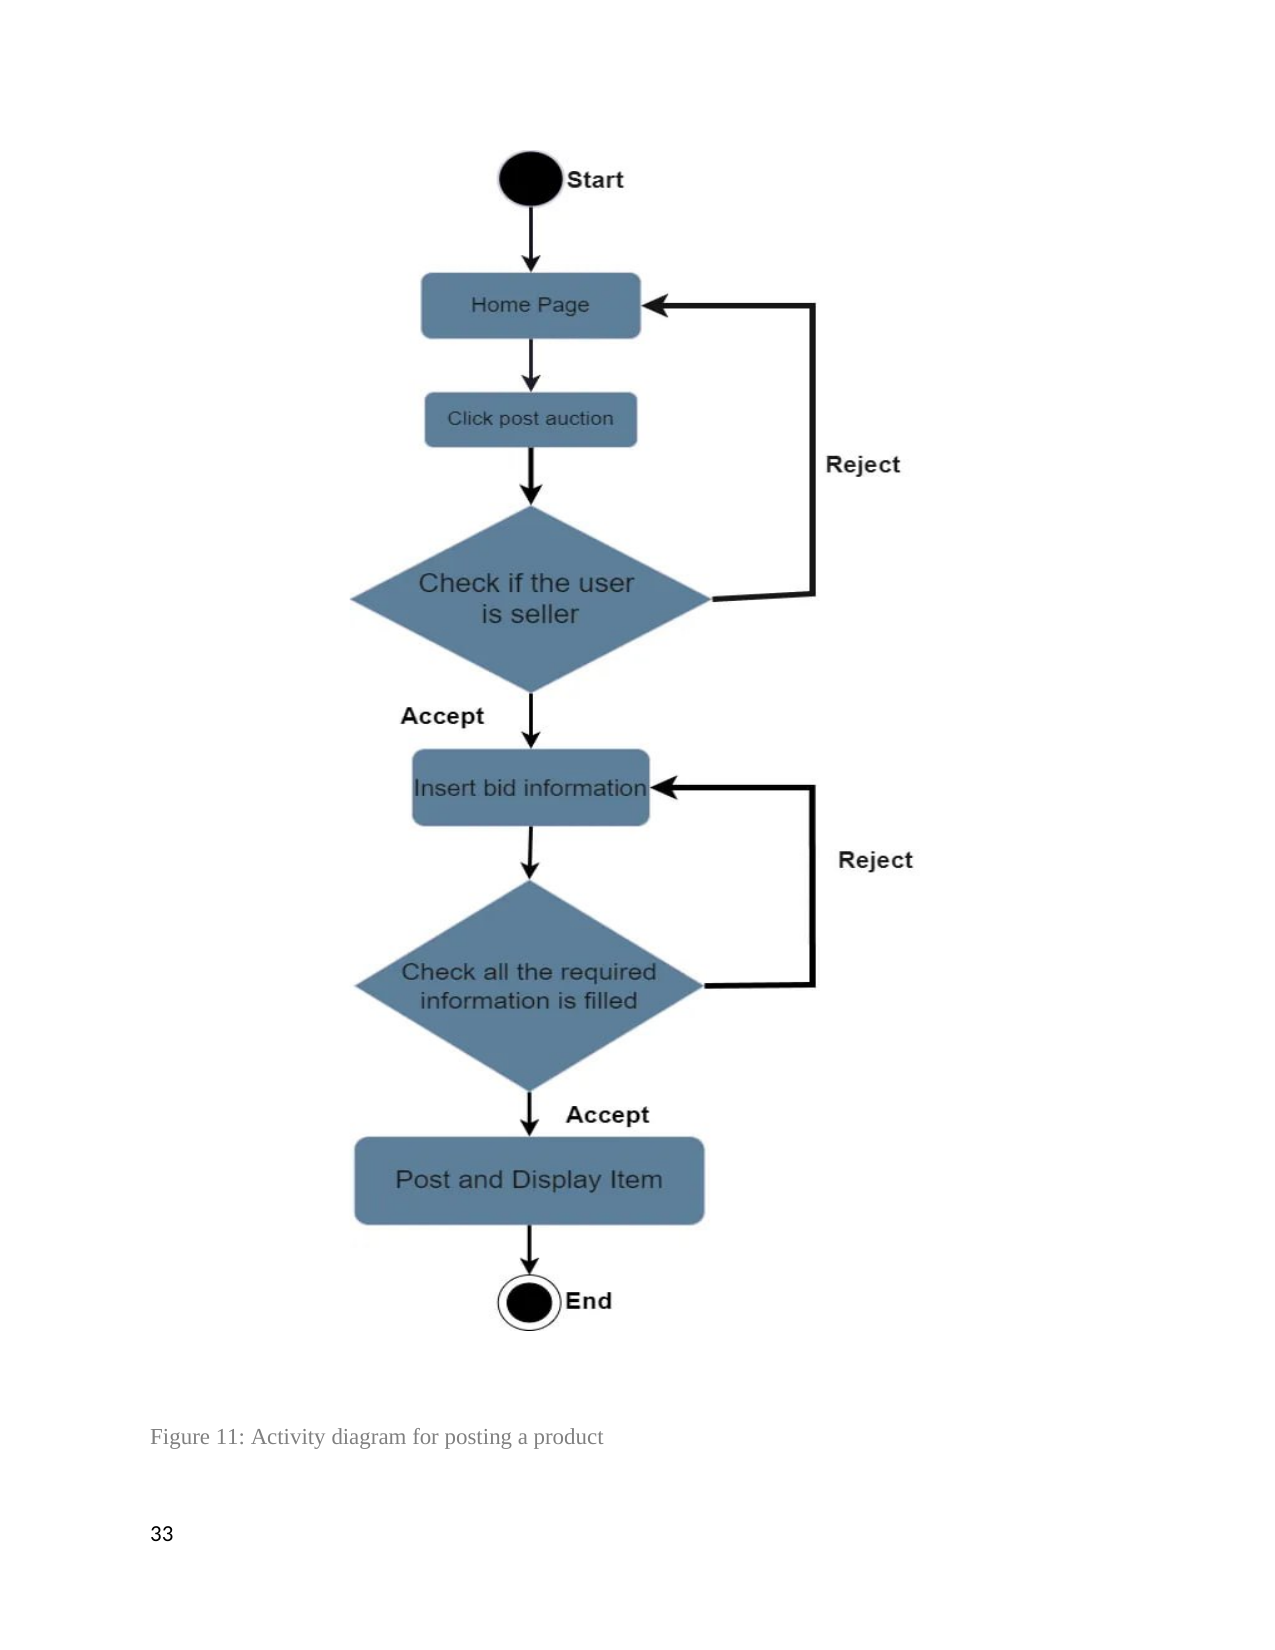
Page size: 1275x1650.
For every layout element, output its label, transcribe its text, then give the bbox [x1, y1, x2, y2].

picture [349, 150, 926, 1331]
text Figure 11: Activity diagram for posting a product [150, 1423, 1125, 1449]
